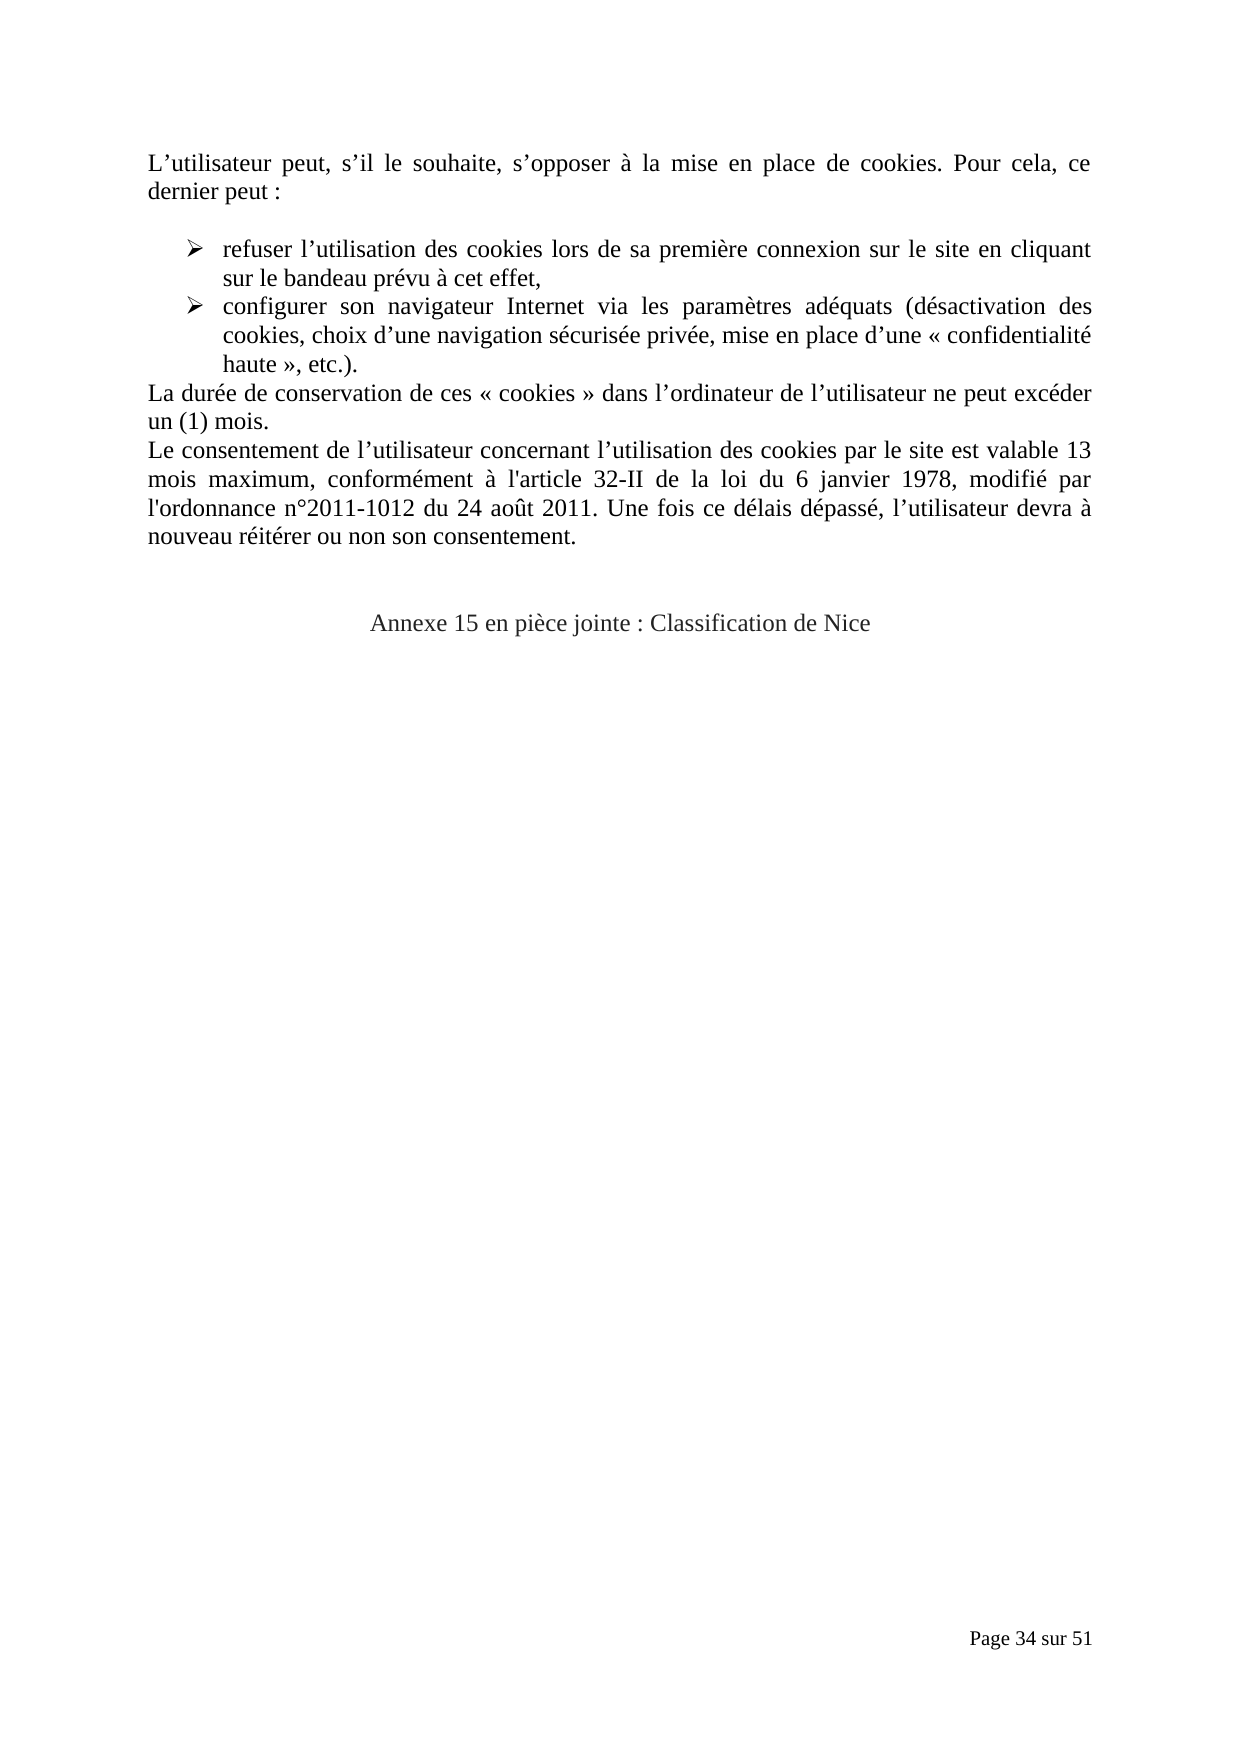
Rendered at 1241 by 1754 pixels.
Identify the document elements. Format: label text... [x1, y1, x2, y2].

text L’utilisateur peut, s’il le souhaite, s’opposer à la mise en place de cookies. Pour cela, ce dernier peut : [148, 148, 1093, 205]
text Le consentement de l’utilisateur concernant l’utilisation des cookies par le site est valable 13 mois maximum, conformément à l'article 32-II de la loi du 6 janvier 1978, modifié par l'ordonnance n°2011-1012 du 24 août 2011. Une fois ce délais dépassé, l’utilisateur devra à nouveau réitérer ou non son consentement. [148, 435, 1093, 550]
text La durée de conservation de ces « cookies » dans l’ordinateur de l’utilisateur ne peut excéder un (1) mois. [148, 378, 1093, 435]
list configurer son navigateur Internet via les paramètres adéquats (désactivation des cookies, choix d’une navigation sécurisée privée, mise en place d’une « confidentialité haute », etc.). [185, 291, 1093, 378]
text Annexe 15 en pièce jointe : Classification de Nice [148, 608, 1093, 636]
list refuser l’utilisation des cookies lors de sa première connexion sur le site en cliquant sur le bandeau prévu à cet effet, [185, 234, 1093, 291]
